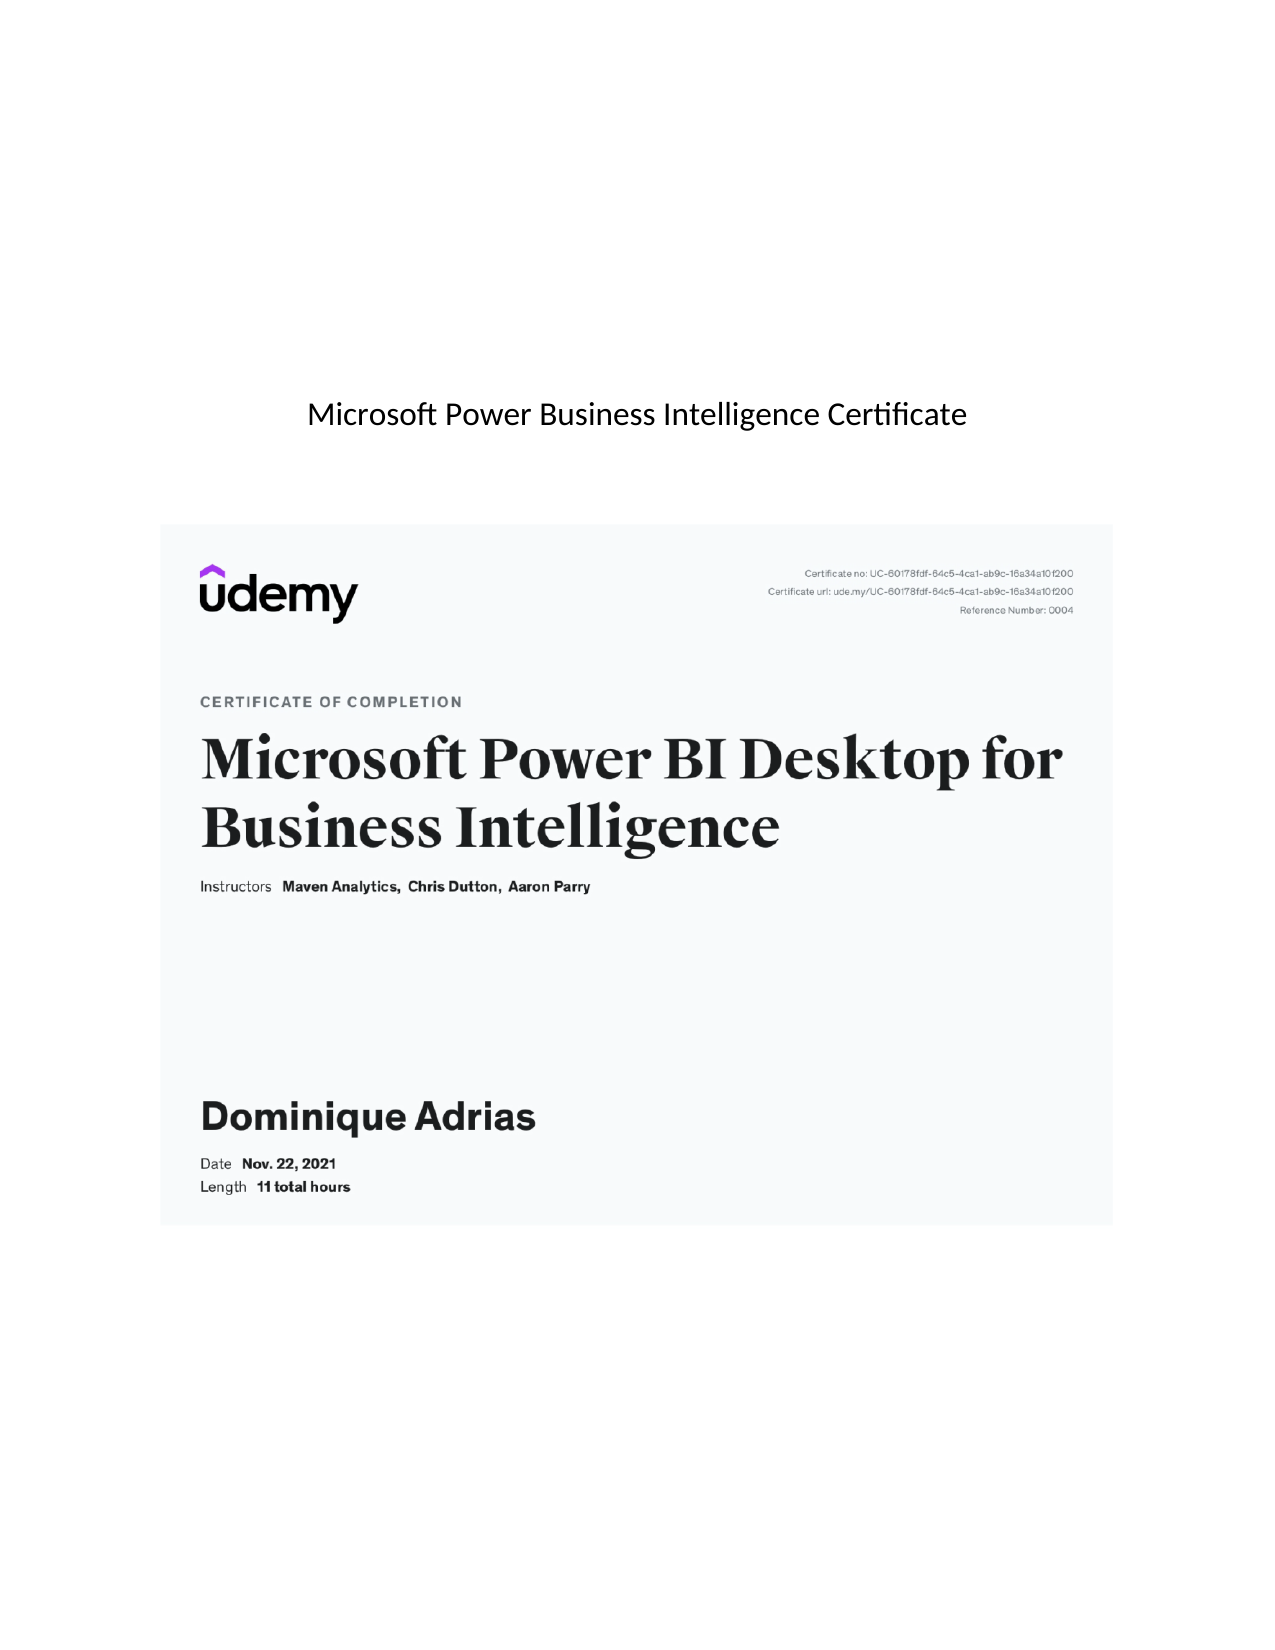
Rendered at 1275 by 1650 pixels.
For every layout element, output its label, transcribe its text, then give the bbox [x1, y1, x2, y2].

picture [150, 513, 1125, 1239]
text Microsoft Power Business Intelligence Certificate [150, 392, 1125, 433]
